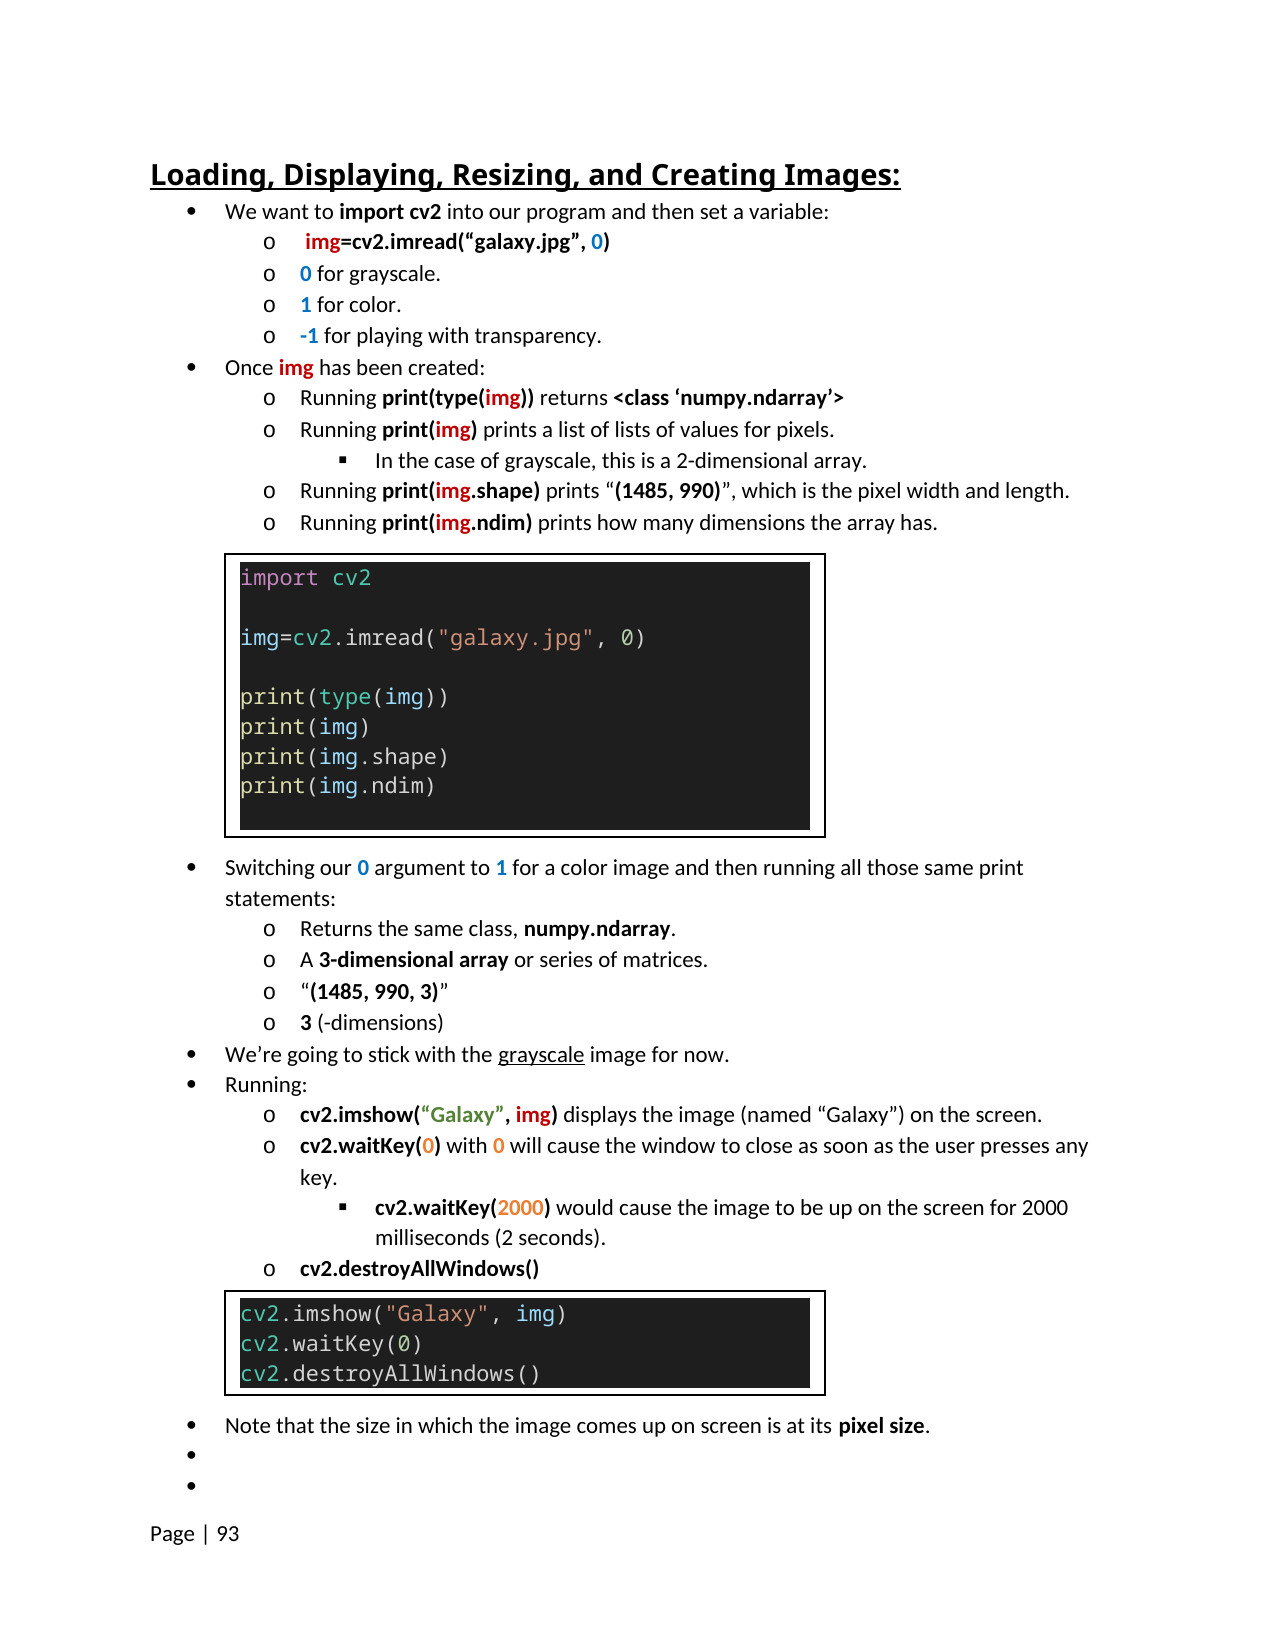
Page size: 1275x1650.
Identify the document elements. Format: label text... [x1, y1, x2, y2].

list Running: [187, 1070, 1125, 1098]
list “(1485, 990, 3)” [262, 977, 1125, 1006]
list Note that the size in which the image comes up on screen is at its pixel size. [187, 1285, 1125, 1439]
list We’re going to stick with the grayscale image for now. [187, 1040, 1125, 1068]
list We want to import cv2 into our program and then set a variable: [187, 197, 1125, 225]
list 1 for color. [262, 290, 1125, 319]
list img=cv2.imread(“galaxy.jpg”, 0) [262, 227, 1125, 256]
list cv2.waitKey(0) with 0 will cause the window to close as soon as the user presses any key. [262, 1132, 1125, 1191]
list Once img has been created: [187, 353, 1125, 381]
list Running print(img.ndim) prints how many dimensions the array has. [262, 508, 1125, 537]
list Running print(img) prints a list of lists of values for pixels. [262, 415, 1125, 444]
list A 3-dimensional array or series of matrices. [262, 945, 1125, 974]
list 0 for grayscale. [262, 259, 1125, 288]
list Returns the same class, numpy.ndarray. [262, 914, 1125, 943]
subtitle Loading, Displaying, Resizing, and Creating Images: [150, 154, 1125, 194]
list cv2.waitKey(2000) would cause the image to be up on the screen for 2000 milliseconds (2 seconds). [337, 1193, 1125, 1251]
list 3 (-dimensions) [262, 1008, 1125, 1037]
list Running print(img.shape) prints “(1485, 990)”, which is the pixel width and length. [262, 476, 1125, 506]
list -1 for playing with transparency. [262, 322, 1125, 351]
list cv2.imshow(“Galaxy”, img) displays the image (named “Galaxy”) on the screen. [262, 1100, 1125, 1129]
list Running print(type(img)) returns <class ‘numpy.ndarray’> [262, 383, 1125, 412]
list cv2.destroyAllWindows() [262, 1254, 1125, 1283]
list Switching our 0 argument to 1 for a color image and then running all those same print statements: [187, 539, 1125, 912]
list In the case of grayscale, this is a 2-dimensional array. [337, 446, 1125, 474]
